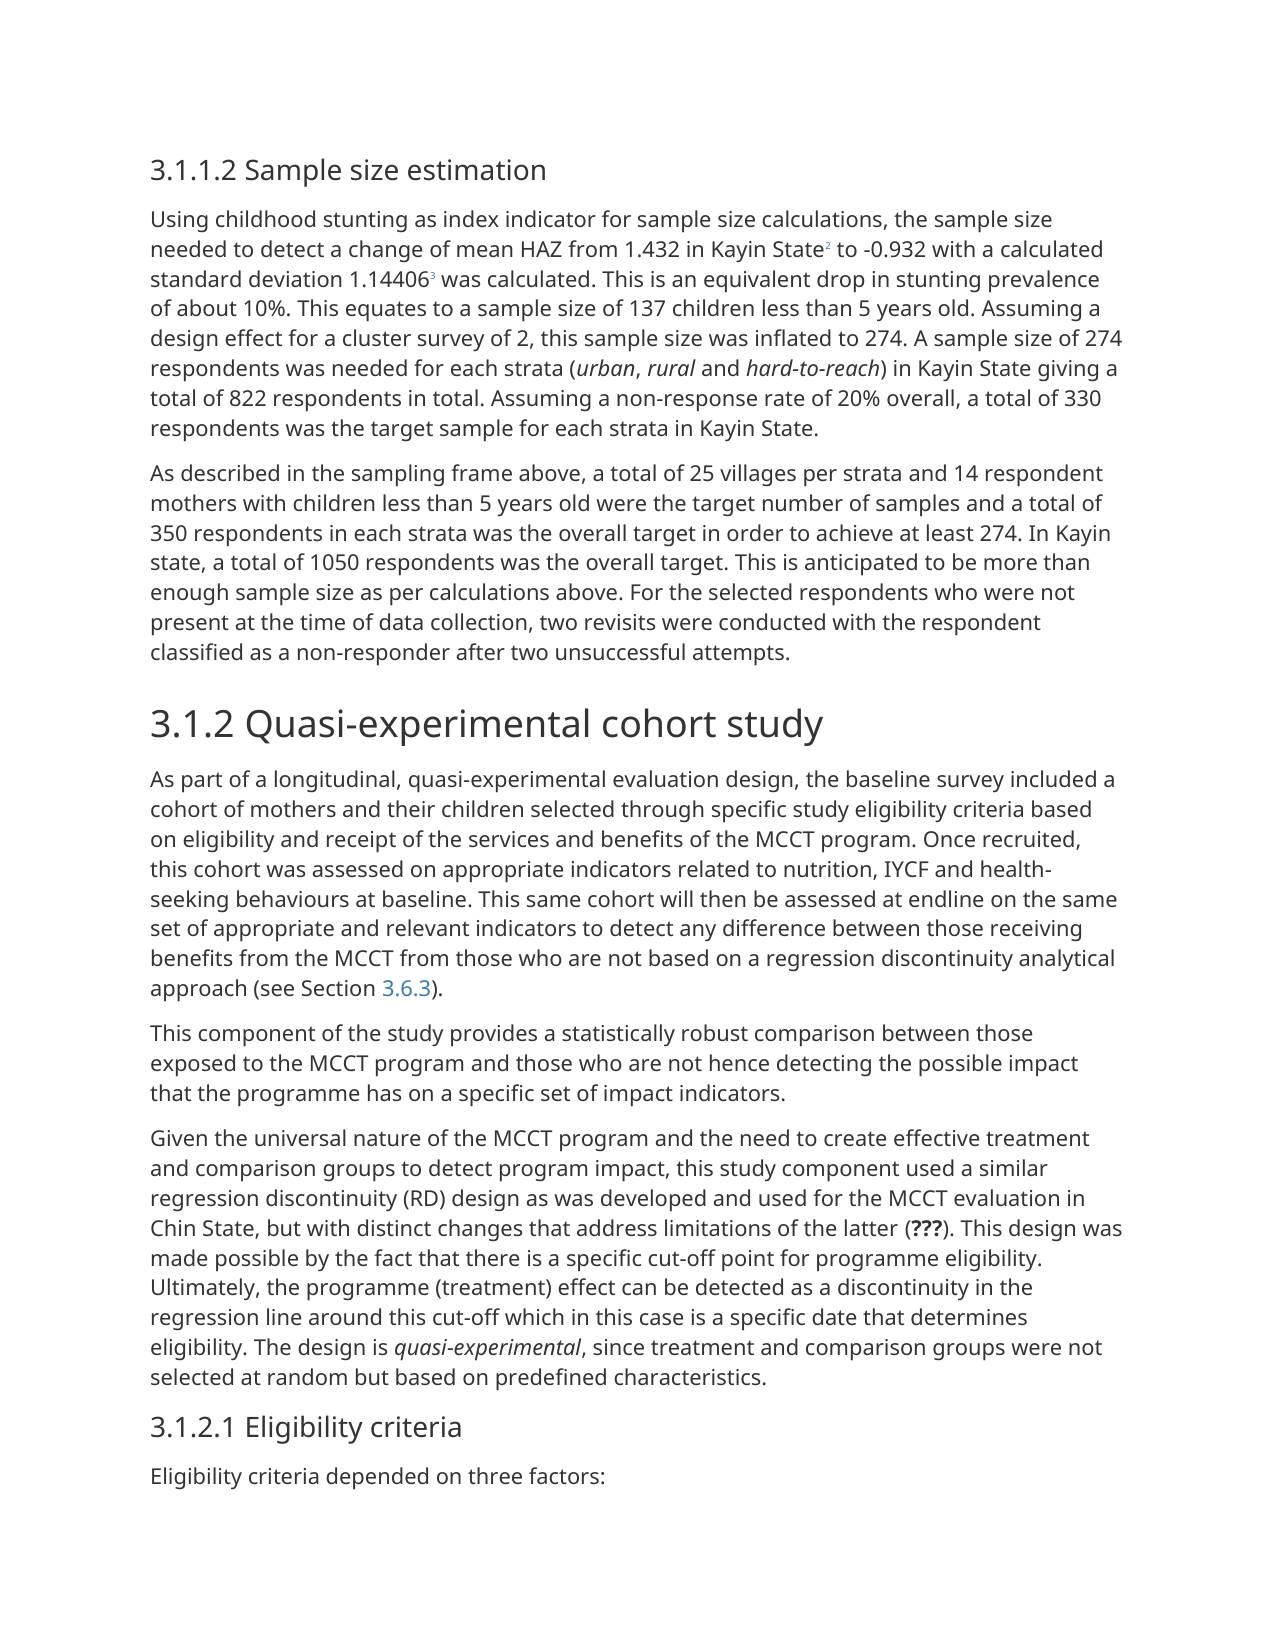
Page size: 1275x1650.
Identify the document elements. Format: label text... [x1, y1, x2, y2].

subtitle 3.1.2.1 Eligibility criteria [150, 1407, 1125, 1445]
subtitle 3.1.1.2 Sample size estimation [150, 150, 1125, 188]
text Eligibility criteria depended on three factors: [150, 1461, 1125, 1491]
text As part of a longitudinal, quasi-experimental evaluation design, the baseline survey included a cohort of mothers and their children selected through specific study eligibility criteria based on eligibility and receipt of the services and benefits of the MCCT program. Once recruited, this cohort was assessed on appropriate indicators related to nutrition, IYCF and health-seeking behaviours at baseline. This same cohort will then be assessed at endline on the same set of appropriate and relevant indicators to detect any difference between those receiving benefits from the MCCT from those who are not based on a regression discontinuity analytical approach (see Section 3.6.3). [150, 764, 1125, 1003]
text Using childhood stunting as index indicator for sample size calculations, the sample size needed to detect a change of mean HAZ from 1.432 in Kayin State2 to -0.932 with a calculated standard deviation 1.144063 was calculated. This is an equivalent drop in stunting prevalence of about 10%. This equates to a sample size of 137 children less than 5 years old. Assuming a design effect for a cluster survey of 2, this sample size was inflated to 274. A sample size of 274 respondents was needed for each strata (urban, rural and hard-to-reach) in Kayin State giving a total of 822 respondents in total. Assuming a non-response rate of 20% overall, a total of 330 respondents was the target sample for each strata in Kayin State. [150, 204, 1125, 442]
text Given the universal nature of the MCCT program and the need to create effective treatment and comparison groups to detect program impact, this study component used a similar regression discontinuity (RD) design as was developed and used for the MCCT evaluation in Chin State, but with distinct changes that address limitations of the latter (???). This design was made possible by the fact that there is a specific cut-off point for programme eligibility. Ultimately, the programme (treatment) effect can be detected as a discontinuity in the regression line around this cut-off which in this case is a specific date that determines eligibility. The design is quasi-experimental, since treatment and comparison groups were not selected at random but based on predefined characteristics. [150, 1123, 1125, 1391]
text As described in the sampling frame above, a total of 25 villages per strata and 14 respondent mothers with children less than 5 years old were the target number of samples and a total of 350 respondents in each strata was the overall target in order to achieve at least 274. In Kayin state, a total of 1050 respondents was the overall target. This is anticipated to be more than enough sample size as per calculations above. For the selected respondents who were not present at the time of data collection, two revisits were conducted with the respondent classified as a non-responder after two unsuccessful attempts. [150, 458, 1125, 666]
subtitle 3.1.2 Quasi-experimental cohort study [150, 698, 1125, 749]
text This component of the study provides a statistically robust comparison between those exposed to the MCCT program and those who are not hence detecting the possible impact that the programme has on a specific set of impact indicators. [150, 1018, 1125, 1108]
